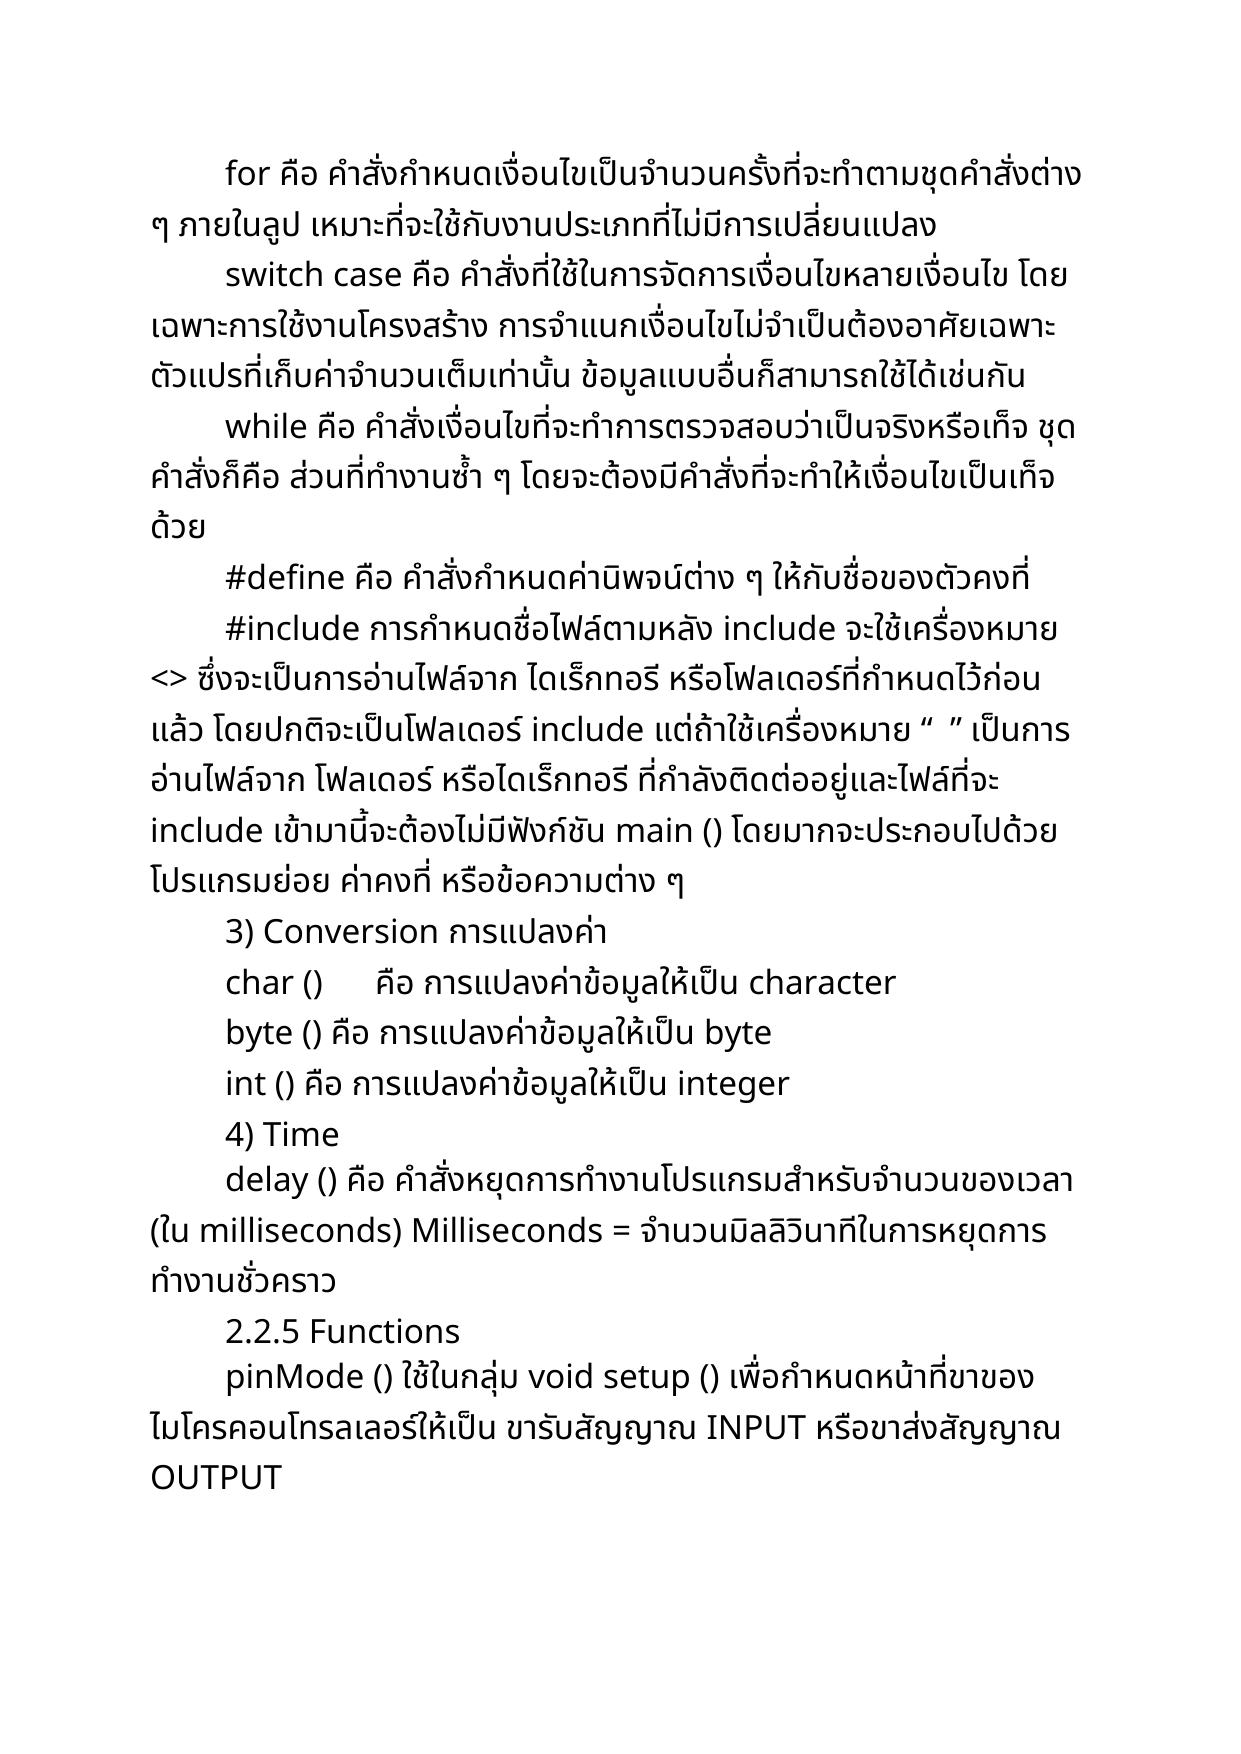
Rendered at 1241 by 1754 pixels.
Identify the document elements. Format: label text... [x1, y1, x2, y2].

text for คือ คำสั่งกำหนดเงื่อนไขเป็นจำนวนครั้งที่จะทำตามชุดคำสั่งต่าง ๆ ภายในลูป เหมาะที่จะใช้กับงานประเภทที่ไม่มีการเปลี่ยนแปลง [150, 150, 1090, 251]
text #define คือ คำสั่งกำหนดค่านิพจน์ต่าง ๆ ให้กับชื่อของตัวคงที่ [150, 554, 1090, 604]
text 3) Conversion การแปลงค่า [150, 908, 1090, 958]
text delay () คือ คำสั่งหยุดการทำงานโปรแกรมสำหรับจำนวนของเวลา (ใน milliseconds) Milliseconds = จำนวนมิลลิวินาทีในการหยุดการทำงานชั่วคราว [150, 1156, 1090, 1307]
text while คือ คำสั่งเงื่อนไขที่จะทำการตรวจสอบว่าเป็นจริงหรือเท็จ ชุดคำสั่งก็คือ ส่วนที่ทำงานซ้ำ ๆ โดยจะต้องมีคำสั่งที่จะทำให้เงื่อนไขเป็นเท็จด้วย [150, 402, 1090, 554]
text switch case คือ คำสั่งที่ใช้ในการจัดการเงื่อนไขหลายเงื่อนไข โดยเฉพาะการใช้งานโครงสร้าง การจำแนกเงื่อนไขไม่จำเป็นต้องอาศัยเฉพาะตัวแปรที่เก็บค่าจำนวนเต็มเท่านั้น ข้อมูลแบบอื่นก็สามารถใช้ได้เช่นกัน [150, 251, 1090, 402]
text 2.2.5 Functions [150, 1307, 1090, 1353]
text int () คือ การแปลงค่าข้อมูลให้เป็น integer [150, 1060, 1090, 1110]
text pinMode () ใช้ในกลุ่ม void setup () เพื่อกำหนดหน้าที่ขาของไมโครคอนโทรลเลอร์ให้เป็น ขารับสัญญาณ INPUT หรือขาส่งสัญญาณ OUTPUT [150, 1353, 1090, 1499]
text char () คือ การแปลงค่าข้อมูลให้เป็น character [150, 958, 1090, 1009]
text #include การกำหนดชื่อไฟล์ตามหลัง include จะใช้เครื่องหมาย <> ซึ่งจะเป็นการอ่านไฟล์จาก ไดเร็กทอรี หรือโฟลเดอร์ที่กำหนดไว้ก่อนแล้ว โดยปกติจะเป็นโฟลเดอร์ include แต่ถ้าใช้เครื่องหมาย “ ” เป็นการอ่านไฟล์จาก โฟลเดอร์ หรือไดเร็กทอรี ที่กำลังติดต่ออยู่และไฟล์ที่จะ include เข้ามานี้จะต้องไม่มีฟังก์ชัน main () โดยมากจะประกอบไปด้วยโปรแกรมย่อย ค่าคงที่ หรือข้อความต่าง ๆ [150, 604, 1090, 908]
text byte () คือ การแปลงค่าข้อมูลให้เป็น byte [150, 1009, 1090, 1060]
text 4) Time [150, 1110, 1090, 1156]
